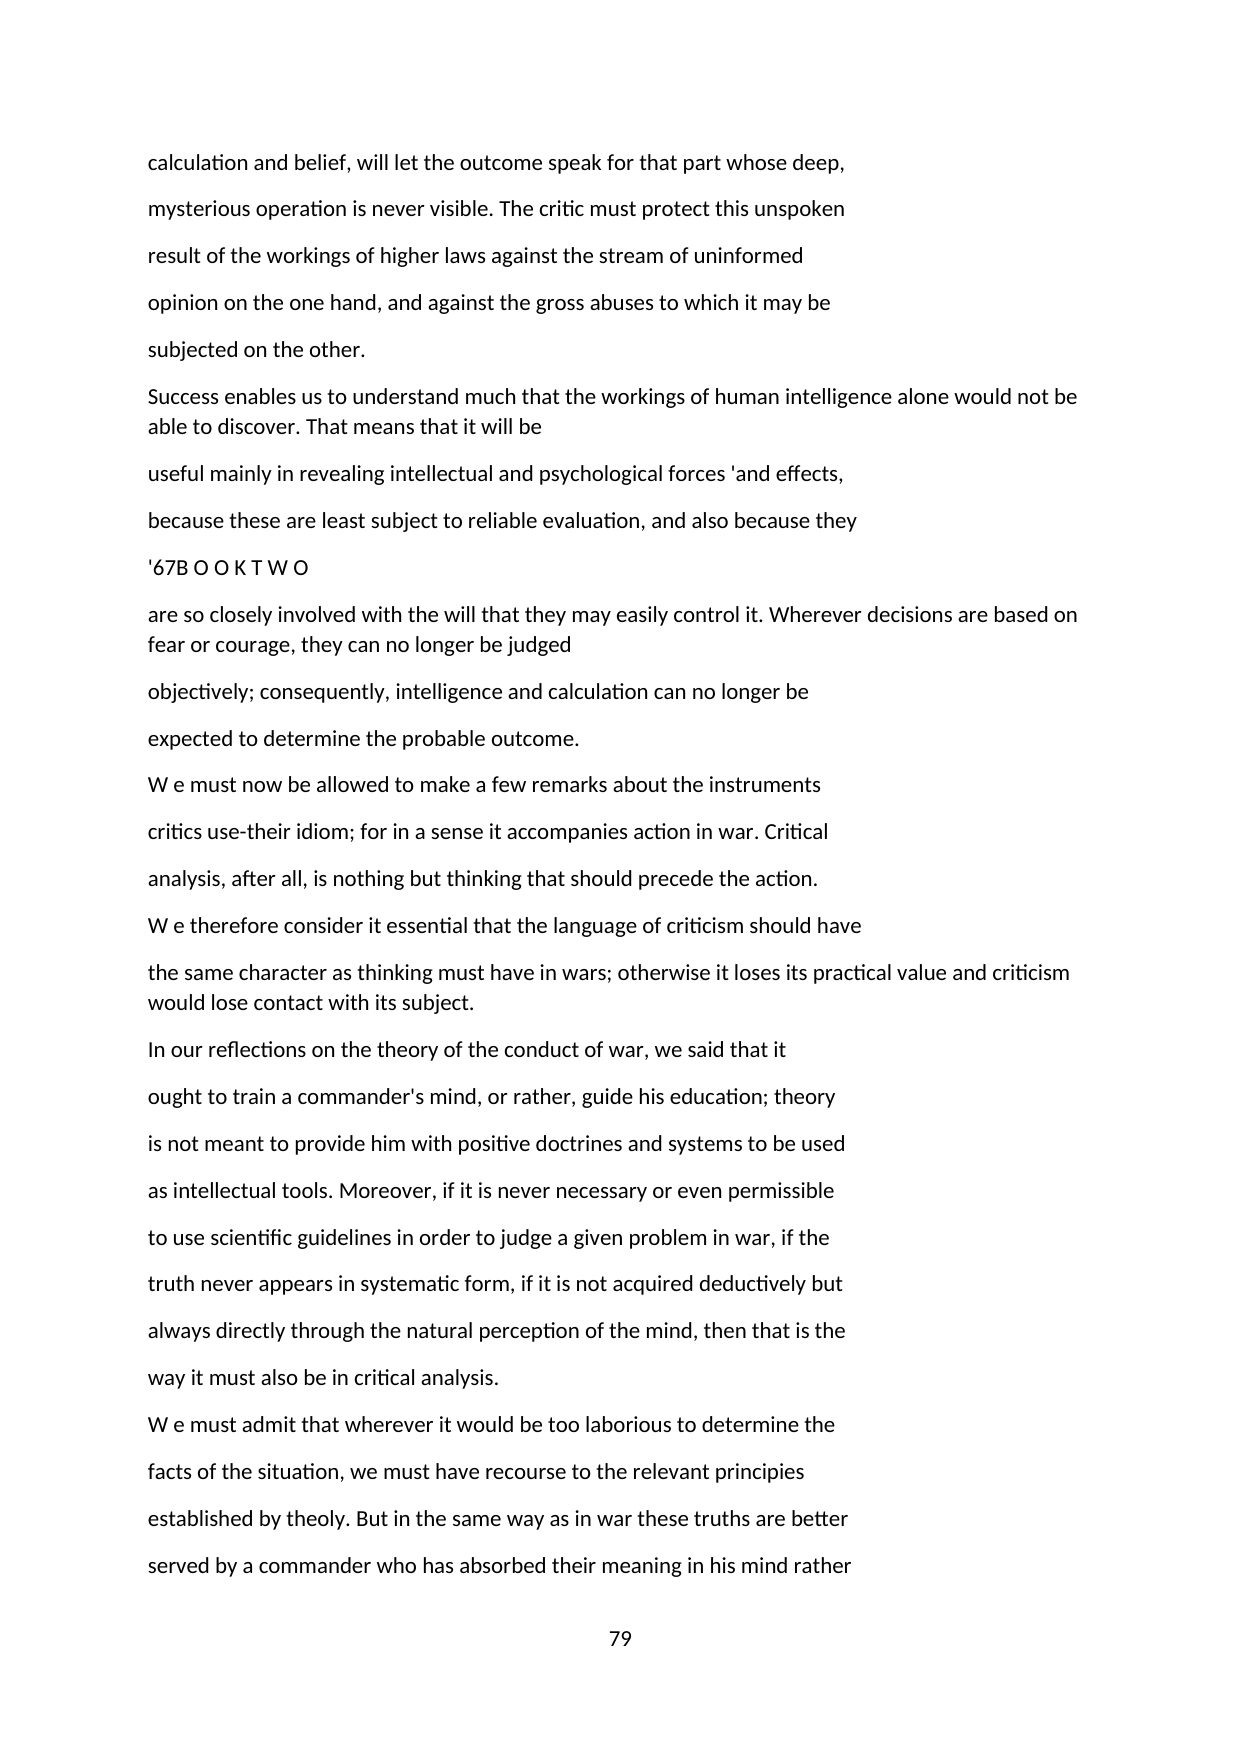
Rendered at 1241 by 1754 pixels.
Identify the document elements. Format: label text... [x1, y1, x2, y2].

text subjected on the other. [148, 335, 1093, 363]
text '67B O O K T W O [148, 553, 1093, 581]
text objectively; consequently, intelligence and calculation can no longer be [148, 677, 1093, 705]
text established by theoly. But in the same way as in war these truths are better [148, 1504, 1093, 1532]
text mysterious operation is never visible. The critic must protect this unspoken [148, 194, 1093, 222]
text always directly through the natural perception of the mind, then that is the [148, 1316, 1093, 1344]
text W e must admit that wherever it would be too laborious to determine the [148, 1410, 1093, 1438]
text analysis, after all, is nothing but thinking that should precede the action. [148, 864, 1093, 892]
text served by a commander who has absorbed their meaning in his mind rather [148, 1551, 1093, 1579]
text to use scientific guidelines in order to judge a given problem in war, if the [148, 1223, 1093, 1251]
text as intellectual tools. Moreover, if it is never necessary or even permissible [148, 1176, 1093, 1204]
text result of the workings of higher laws against the stream of uninformed [148, 241, 1093, 269]
text truth never appears in systematic form, if it is not acquired deductively but [148, 1269, 1093, 1297]
text the same character as thinking must have in wars; otherwise it loses its practical value and criticism would lose contact with its subject. [148, 958, 1093, 1016]
text expected to determine the probable outcome. [148, 724, 1093, 752]
text W e must now be allowed to make a few remarks about the instruments [148, 771, 1093, 798]
text are so closely involved with the will that they may easily control it. Wherever decisions are based on fear or courage, they can no longer be judged [148, 600, 1093, 658]
text critics use-their idiom; for in a sense it accompanies action in war. Critical [148, 817, 1093, 845]
text Success enables us to understand much that the workings of human intelligence alone would not be able to discover. That means that it will be [148, 382, 1093, 440]
text opinion on the one hand, and against the gross abuses to which it may be [148, 288, 1093, 316]
text In our reflections on the theory of the conduct of war, we said that it [148, 1035, 1093, 1063]
text facts of the situation, we must have recourse to the relevant principies [148, 1457, 1093, 1485]
text calculation and belief, will let the outcome speak for that part whose deep, [148, 148, 1093, 176]
text way it must also be in critical analysis. [148, 1363, 1093, 1391]
text useful mainly in revealing intellectual and psychological forces 'and effects, [148, 459, 1093, 487]
text because these are least subject to reliable evaluation, and also because they [148, 506, 1093, 534]
text ought to train a commander's mind, or rather, guide his education; theory [148, 1082, 1093, 1110]
text W e therefore consider it essential that the language of criticism should have [148, 911, 1093, 939]
text is not meant to provide him with positive doctrines and systems to be used [148, 1129, 1093, 1157]
